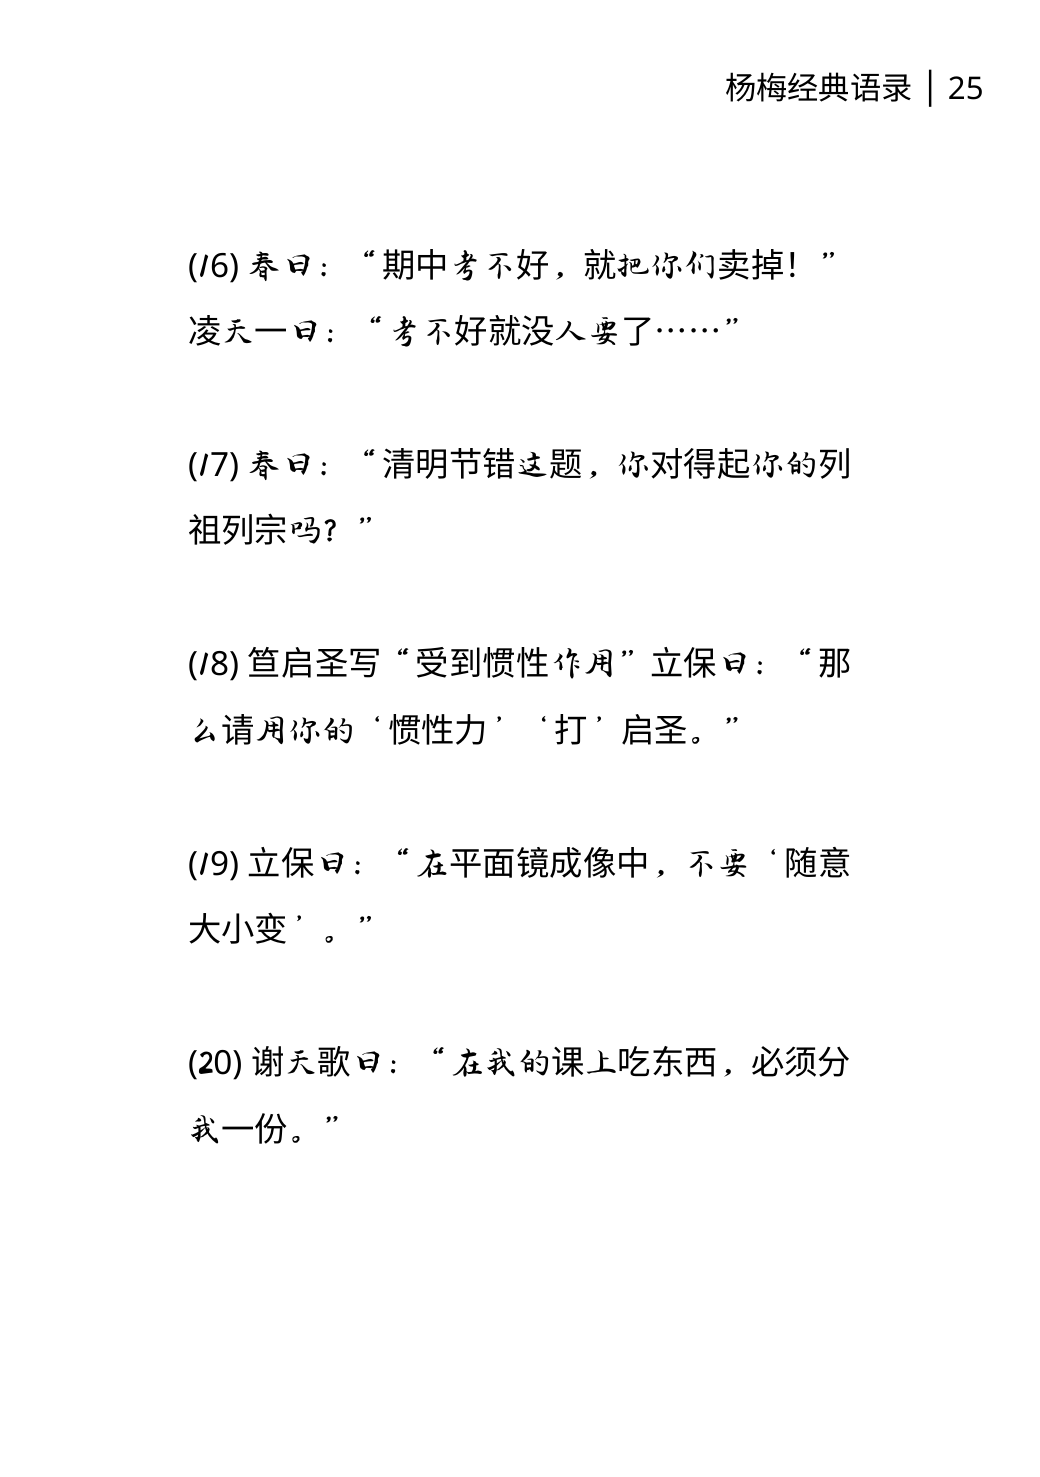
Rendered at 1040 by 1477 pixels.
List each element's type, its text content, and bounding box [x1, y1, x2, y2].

list 立保曰：“在平面镜成像中，不要‘随意大小变’。” [188, 831, 852, 964]
list 春曰：“期中考不好，就把你们卖掉！”凌天一曰：“考不好就没人要了……” [188, 233, 852, 366]
list 笪启圣写“受到惯性作用”立保曰：“那么请用你的‘惯性力’‘打’启圣。” [188, 632, 852, 764]
list 谢天歌曰：“在我的课上吃东西，必须分我一份。” [188, 1030, 852, 1163]
list 春曰：“清明节错这题，你对得起你的列祖列宗吗？” [188, 432, 852, 565]
